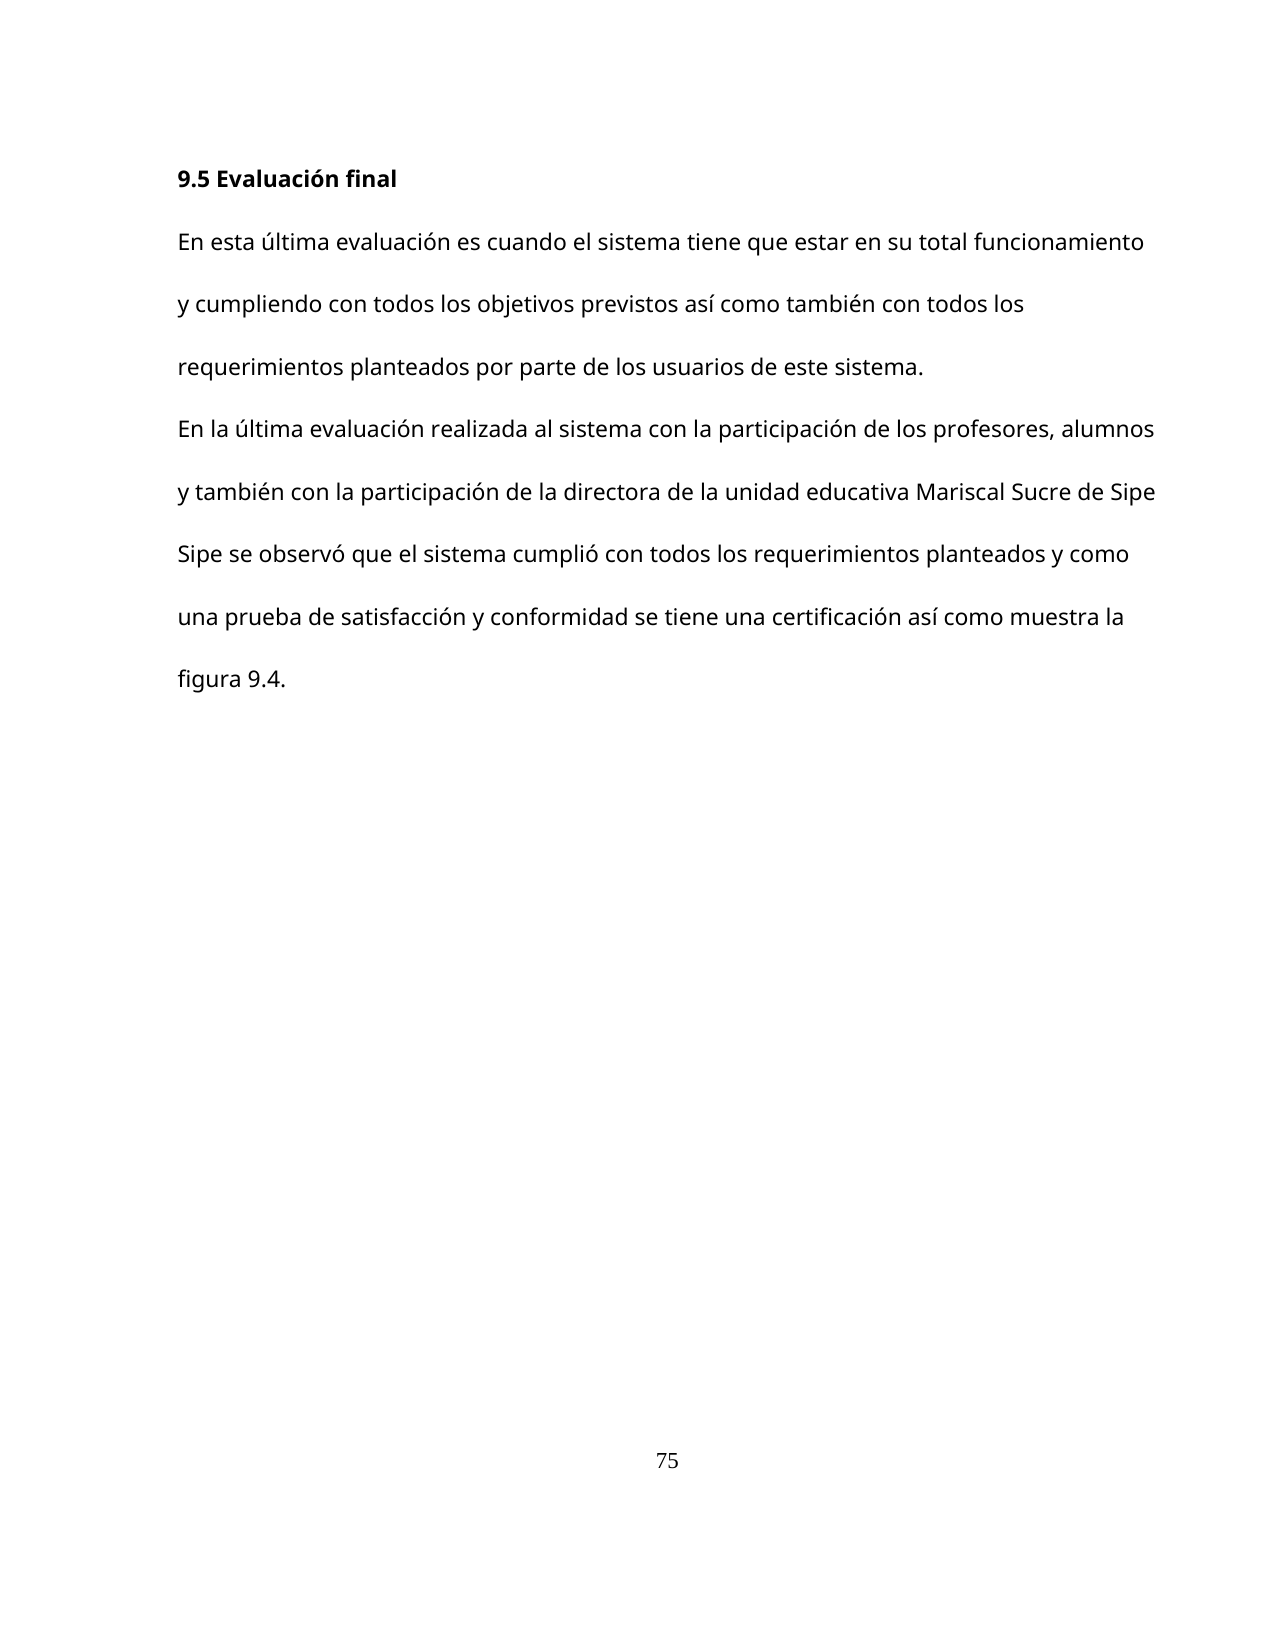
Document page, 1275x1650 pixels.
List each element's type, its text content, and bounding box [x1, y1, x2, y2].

text En esta última evaluación es cuando el sistema tiene que estar en su total funcionamiento y cumpliendo con todos los objetivos previstos así como también con todos los requerimientos planteados por parte de los usuarios de este sistema. [177, 226, 1157, 382]
text En la última evaluación realizada al sistema con la participación de los profesores, alumnos y también con la participación de la directora de la unidad educativa Mariscal Sucre de Sipe Sipe se observó que el sistema cumplió con todos los requerimientos planteados y como una prueba de satisfacción y conformidad se tiene una certificación así como muestra la figura 9.4. [177, 413, 1157, 694]
subtitle 9.5 Evaluación final [177, 163, 1157, 194]
